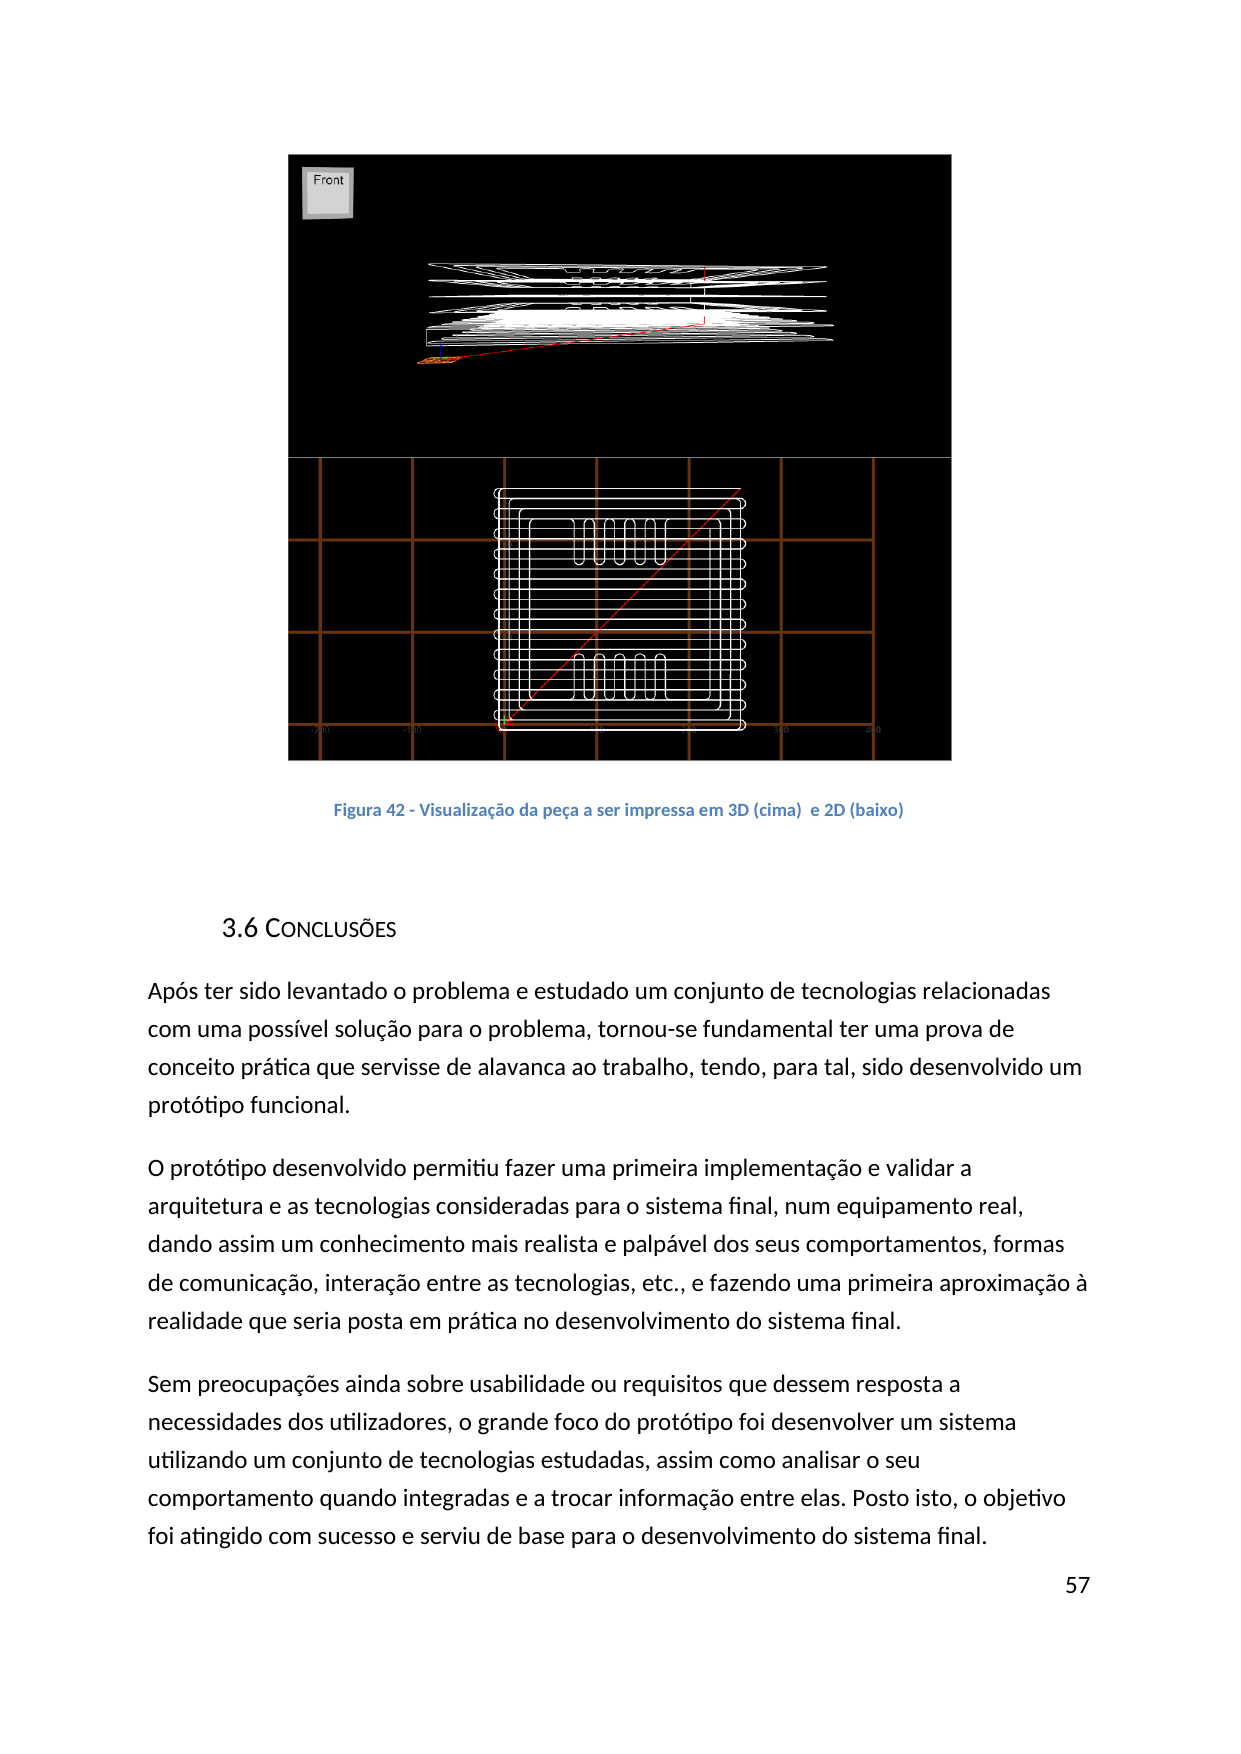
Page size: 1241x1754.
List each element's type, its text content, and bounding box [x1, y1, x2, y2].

text O protótipo desenvolvido permitiu fazer uma primeira implementação e validar a arquitetura e as tecnologias consideradas para o sistema final, num equipamento real, dando assim um conhecimento mais realista e palpável dos seus comportamentos, formas de comunicação, interação entre as tecnologias, etc., e fazendo uma primeira aproximação à realidade que seria posta em prática no desenvolvimento do sistema final. [148, 1152, 1090, 1335]
picture [279, 150, 959, 766]
text Após ter sido levantado o problema e estudado um conjunto de tecnologias relacionadas com uma possível solução para o problema, tornou-se fundamental ter uma prova de conceito prática que servisse de alavanca ao trabalho, tendo, para tal, sido desenvolvido um protótipo funcional. [148, 975, 1090, 1120]
subtitle 3.6 Conclusões [148, 909, 1090, 945]
text Sem preocupações ainda sobre usabilidade ou requisitos que dessem resposta a necessidades dos utilizadores, o grande foco do protótipo foi desenvolver um sistema utilizando um conjunto de tecnologias estudadas, assim como analisar o seu comportamento quando integradas e a trocar informação entre elas. Posto isto, o objetivo foi atingido com sucesso e serviu de base para o desenvolvimento do sistema final. [148, 1368, 1090, 1551]
